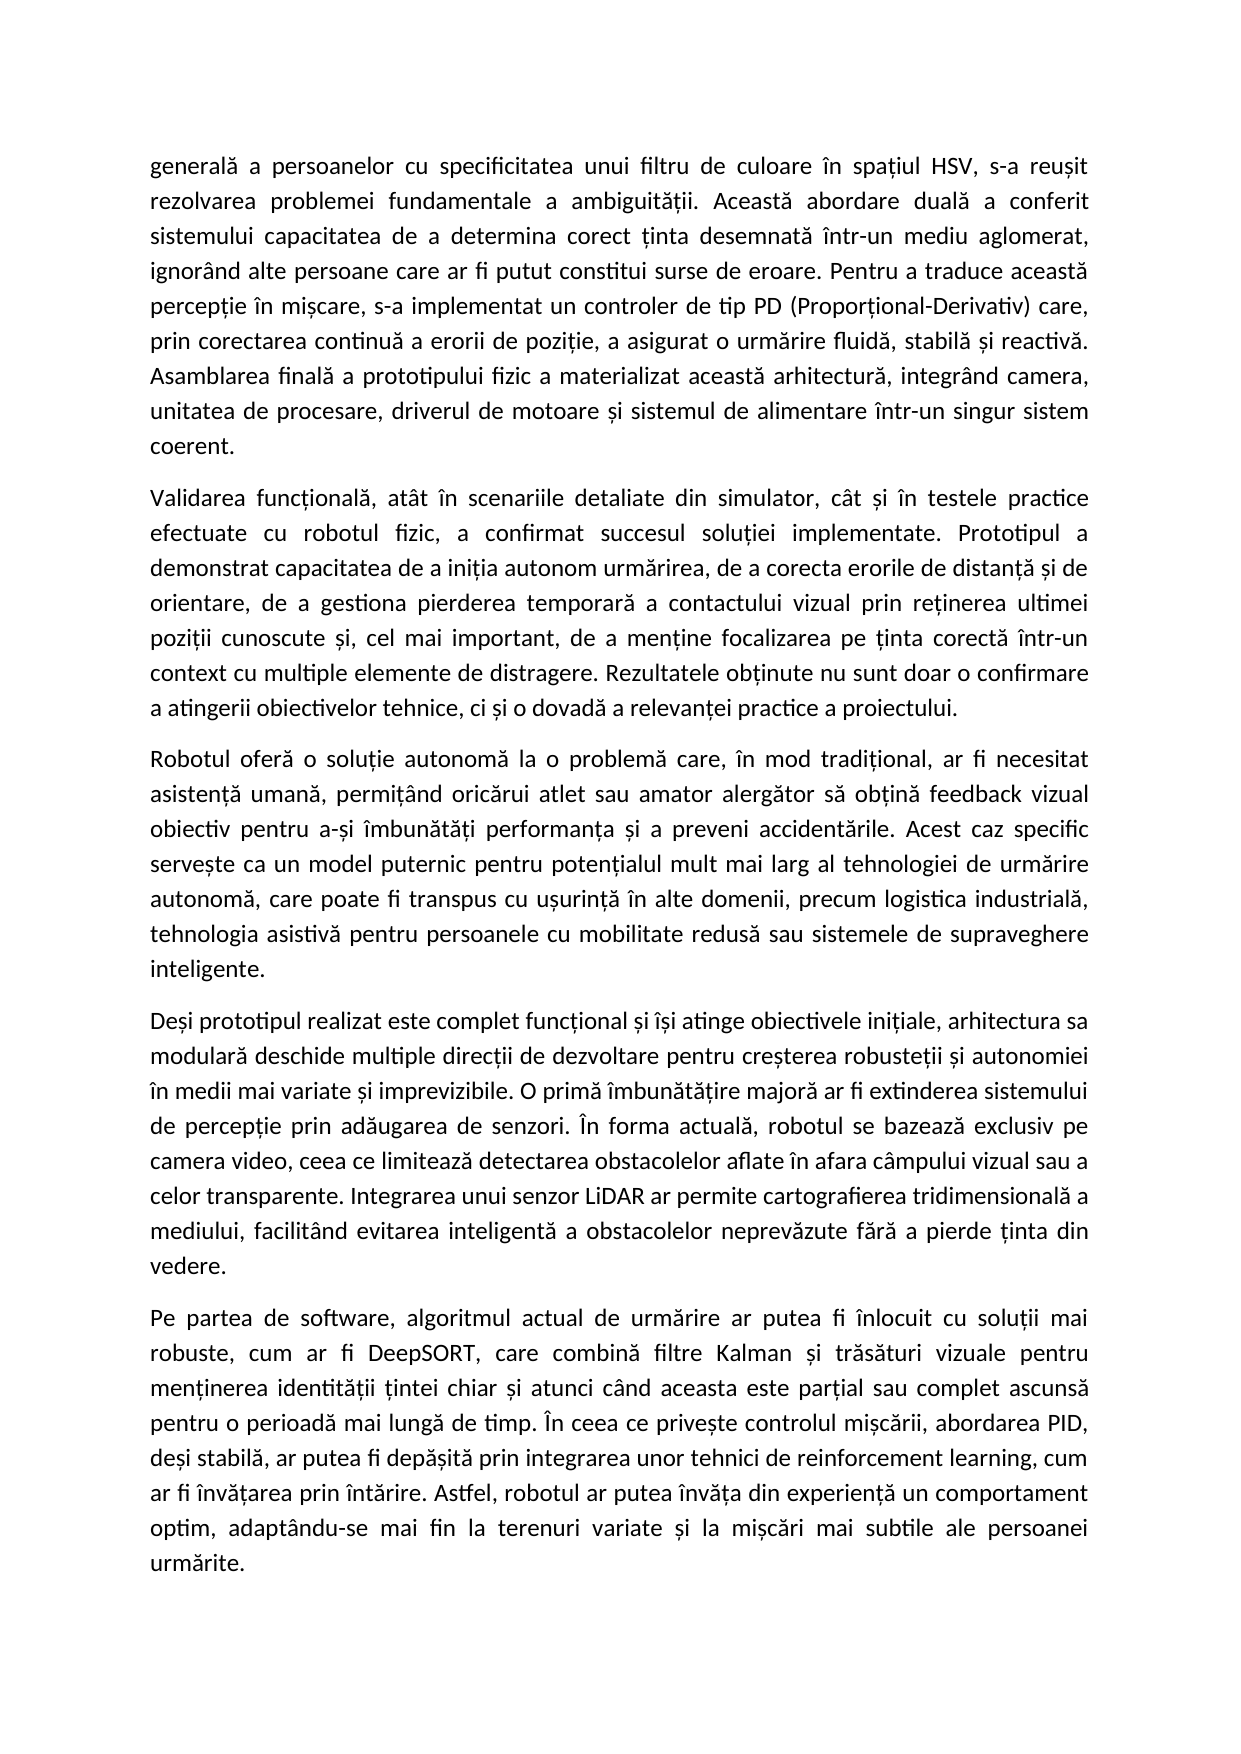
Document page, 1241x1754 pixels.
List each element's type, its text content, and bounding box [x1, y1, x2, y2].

text Deși prototipul realizat este complet funcțional și își atinge obiectivele inițiale, arhitectura sa modulară deschide multiple direcții de dezvoltare pentru creșterea robusteții și autonomiei în medii mai variate și imprevizibile. O primă îmbunătățire majoră ar fi extinderea sistemului de percepție prin adăugarea de senzori. În forma actuală, robotul se bazează exclusiv pe camera video, ceea ce limitează detectarea obstacolelor aflate în afara câmpului vizual sau a celor transparente. Integrarea unui senzor LiDAR ar permite cartografierea tridimensională a mediului, facilitând evitarea inteligentă a obstacolelor neprevăzute fără a pierde ținta din vedere. [150, 1005, 1090, 1281]
text Pe partea de software, algoritmul actual de urmărire ar putea fi înlocuit cu soluții mai robuste, cum ar fi DeepSORT, care combină filtre Kalman și trăsături vizuale pentru menținerea identității țintei chiar și atunci când aceasta este parțial sau complet ascunsă pentru o perioadă mai lungă de timp. În ceea ce privește controlul mișcării, abordarea PID, deși stabilă, ar putea fi depășită prin integrarea unor tehnici de reinforcement learning, cum ar fi învățarea prin întărire. Astfel, robotul ar putea învăța din experiență un comportament optim, adaptându-se mai fin la terenuri variate și la mișcări mai subtile ale persoanei urmărite. [150, 1302, 1090, 1577]
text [150, 150, 1090, 461]
text Validarea funcțională, atât în scenariile detaliate din simulator, cât și în testele practice efectuate cu robotul fizic, a confirmat succesul soluției implementate. Prototipul a demonstrat capacitatea de a iniția autonom urmărirea, de a corecta erorile de distanță și de orientare, de a gestiona pierderea temporară a contactului vizual prin reținerea ultimei poziții cunoscute și, cel mai important, de a menține focalizarea pe ținta corectă într-un context cu multiple elemente de distragere. Rezultatele obținute nu sunt doar o confirmare a atingerii obiectivelor tehnice, ci și o dovadă a relevanței practice a proiectului. [150, 482, 1090, 722]
text Robotul oferă o soluție autonomă la o problemă care, în mod tradițional, ar fi necesitat asistență umană, permițând oricărui atlet sau amator alergător să obțină feedback vizual obiectiv pentru a-și îmbunătăți performanța și a preveni accidentările. Acest caz specific servește ca un model puternic pentru potențialul mult mai larg al tehnologiei de urmărire autonomă, care poate fi transpus cu ușurință în alte domenii, precum logistica industrială, tehnologia asistivă pentru persoanele cu mobilitate redusă sau sistemele de supraveghere inteligente. [150, 743, 1090, 984]
